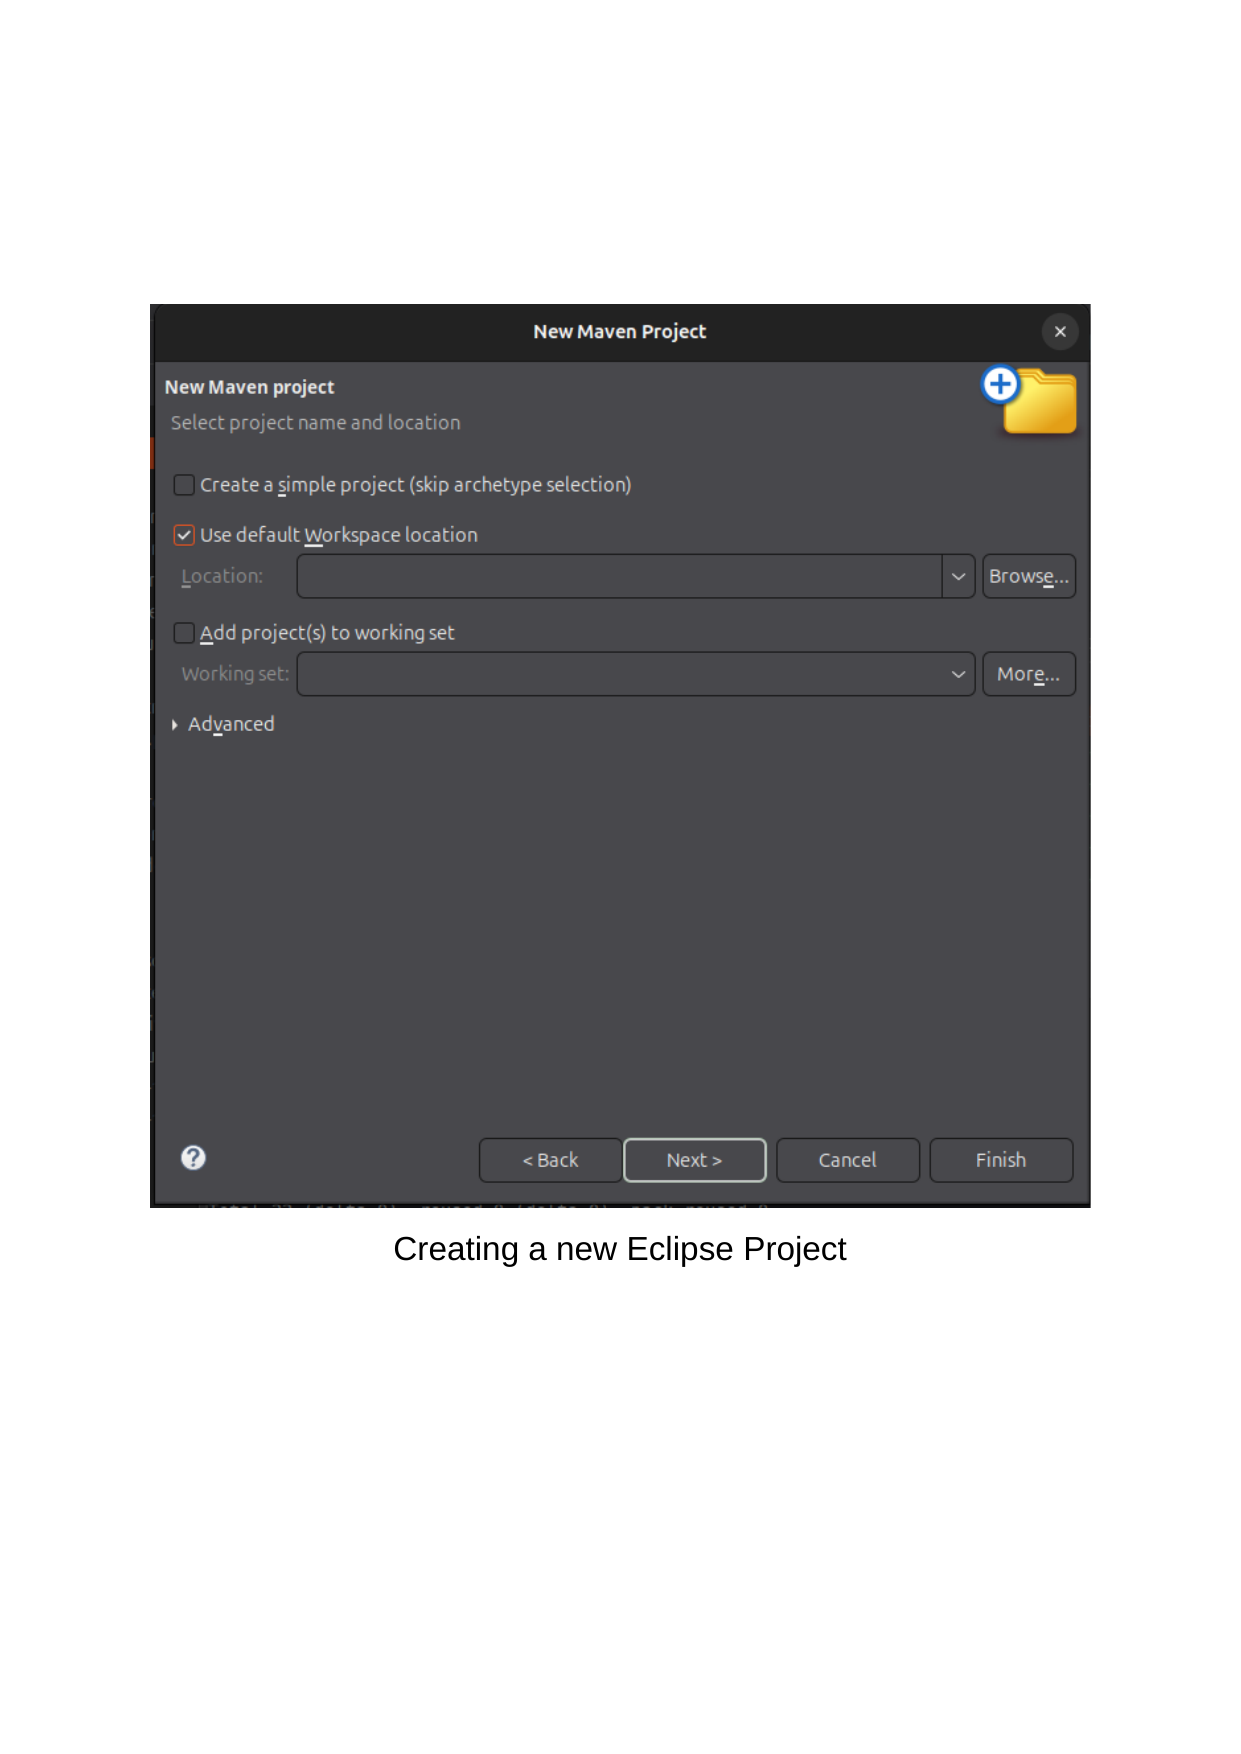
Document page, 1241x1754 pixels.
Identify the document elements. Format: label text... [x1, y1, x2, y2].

picture [150, 304, 1091, 1208]
text Creating a new Eclipse Project [150, 1229, 1090, 1268]
